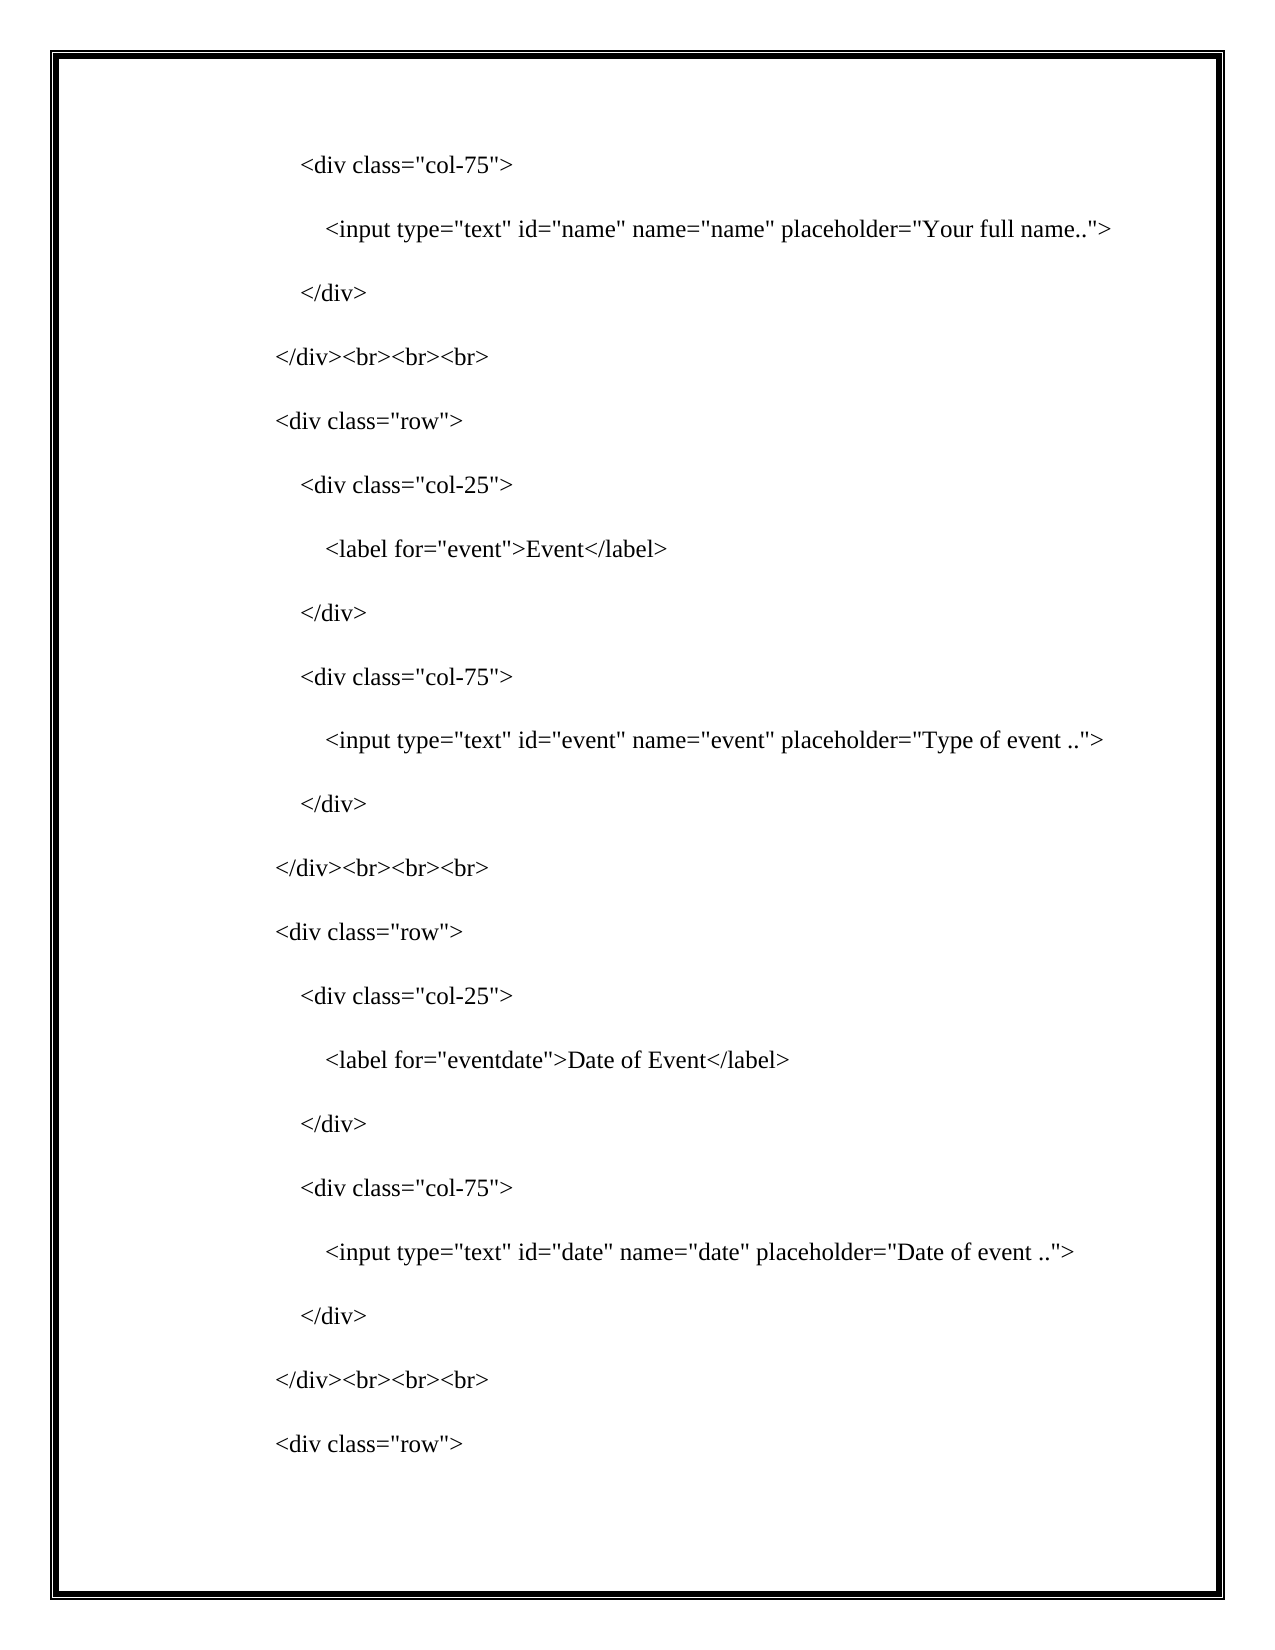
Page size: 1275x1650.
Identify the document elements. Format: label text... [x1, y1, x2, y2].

text <div class="row"> [150, 917, 1196, 946]
text <label for="event">Event</label> [150, 534, 1196, 562]
text <div class="col-25"> [150, 470, 1196, 498]
text <div class="col-25"> [150, 981, 1196, 1010]
text </div> [150, 1109, 1196, 1138]
text </div> [150, 598, 1196, 626]
text <div class="col-75"> [150, 662, 1196, 690]
text <input type="text" id="event" name="event" placeholder="Type of event .."> [150, 726, 1196, 754]
text </div> [150, 1301, 1196, 1330]
text <div class="row"> [150, 1429, 1196, 1458]
text <input type="text" id="date" name="date" placeholder="Date of event .."> [150, 1237, 1196, 1266]
text <div class="col-75"> [150, 1173, 1196, 1202]
text </div><br><br><br> [150, 1365, 1196, 1394]
text </div><br><br><br> [150, 853, 1196, 882]
text </div> [150, 278, 1196, 307]
text <input type="text" id="name" name="name" placeholder="Your full name.."> [150, 214, 1196, 243]
text </div><br><br><br> [150, 342, 1196, 371]
text <div class="row"> [150, 406, 1196, 434]
text <div class="col-75"> [150, 150, 1196, 179]
text </div> [150, 789, 1196, 818]
text <label for="eventdate">Date of Event</label> [150, 1045, 1196, 1074]
